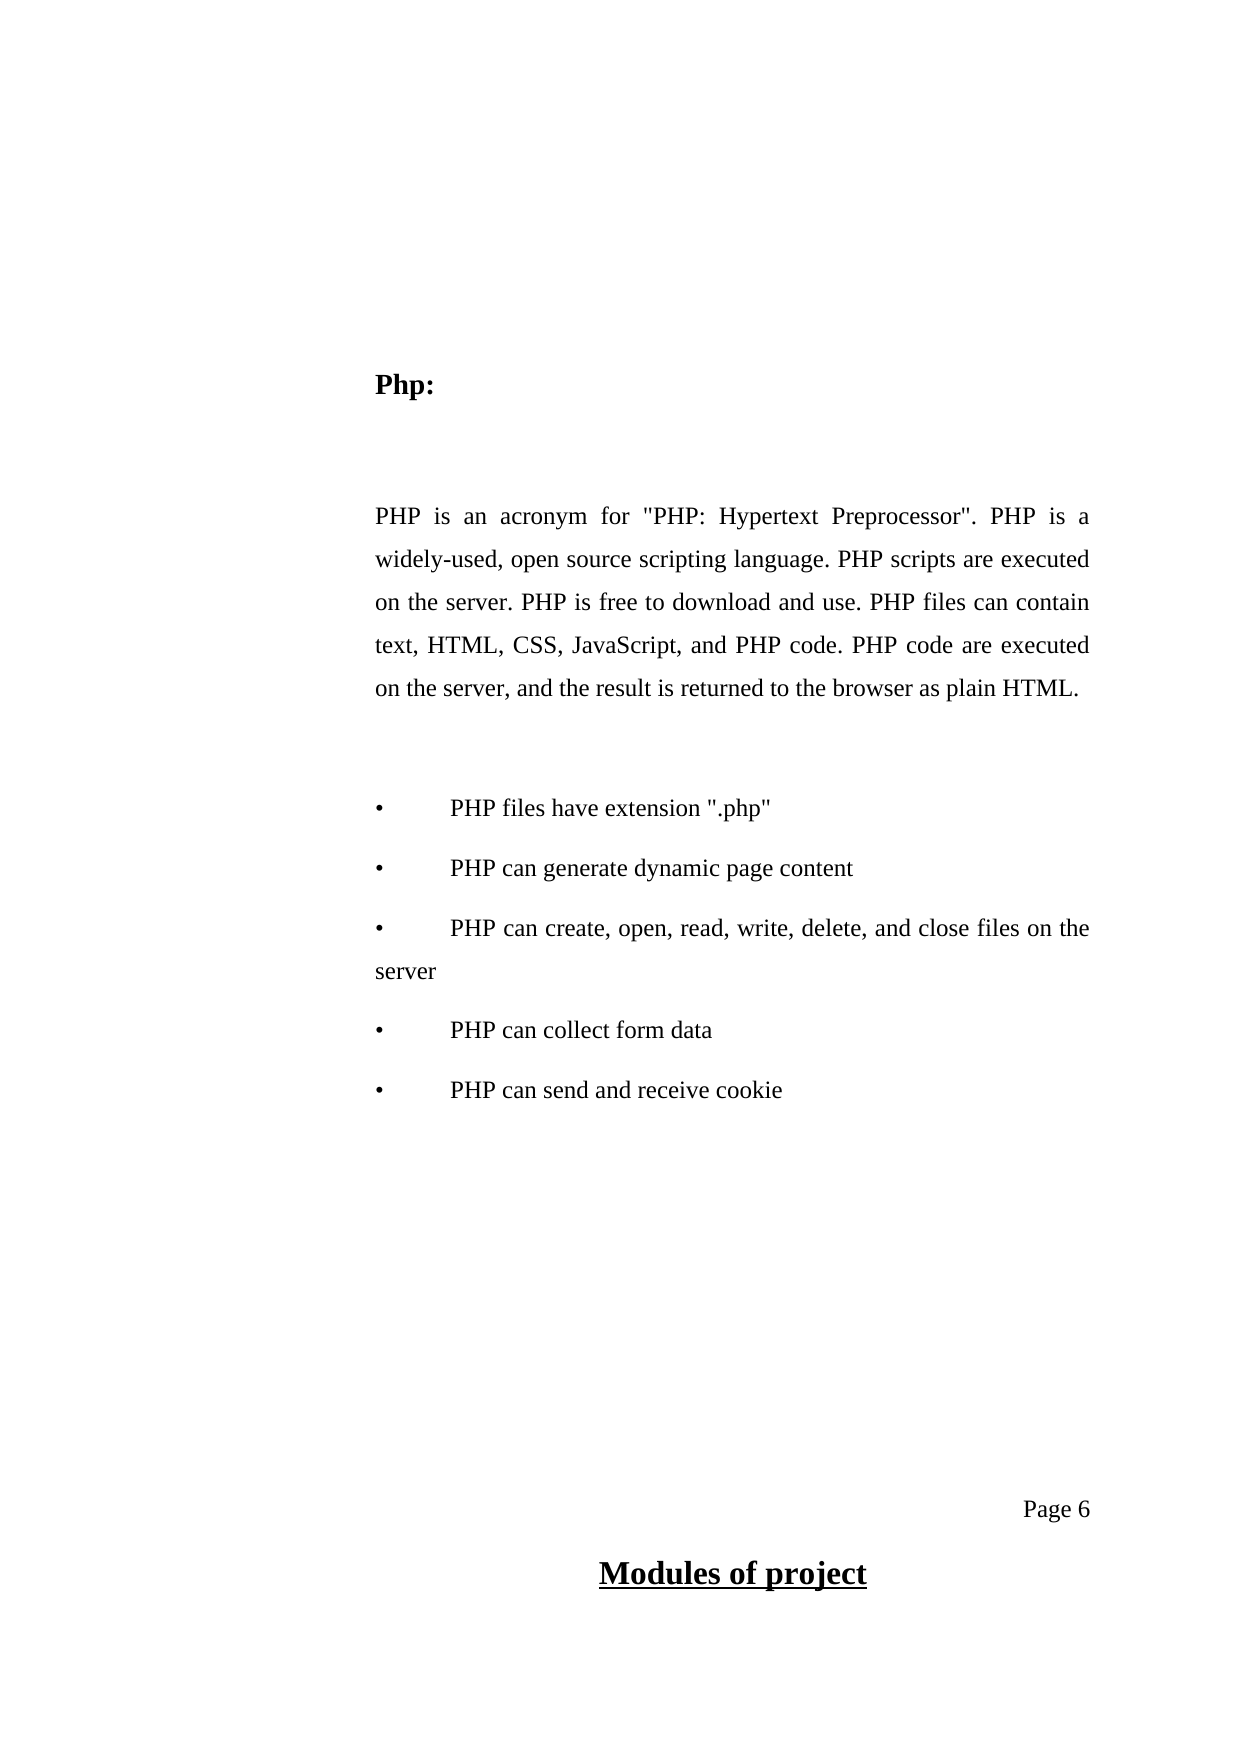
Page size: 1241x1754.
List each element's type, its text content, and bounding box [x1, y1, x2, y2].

text • PHP can send and receive cookie [375, 1075, 1090, 1104]
text • PHP files have extension ".php" [375, 793, 1090, 822]
text • PHP can create, open, read, write, delete, and close files on the server [375, 913, 1090, 984]
text • PHP can collect form data [375, 1016, 1090, 1044]
text PHP is an acronym for "PHP: Hypertext Preprocessor". PHP is a widely-used, open source scripting language. PHP scripts are executed on the server. PHP is free to download and use. PHP files can contain text, HTML, CSS, JavaScript, and PHP code. PHP code are executed on the server, and the result is returned to the browser as plain HTML. [375, 501, 1090, 702]
text Modules of project [375, 1554, 1090, 1592]
text Page 6 [375, 1494, 1090, 1523]
text Php: [375, 367, 1090, 401]
text • PHP can generate dynamic page content [375, 853, 1090, 882]
